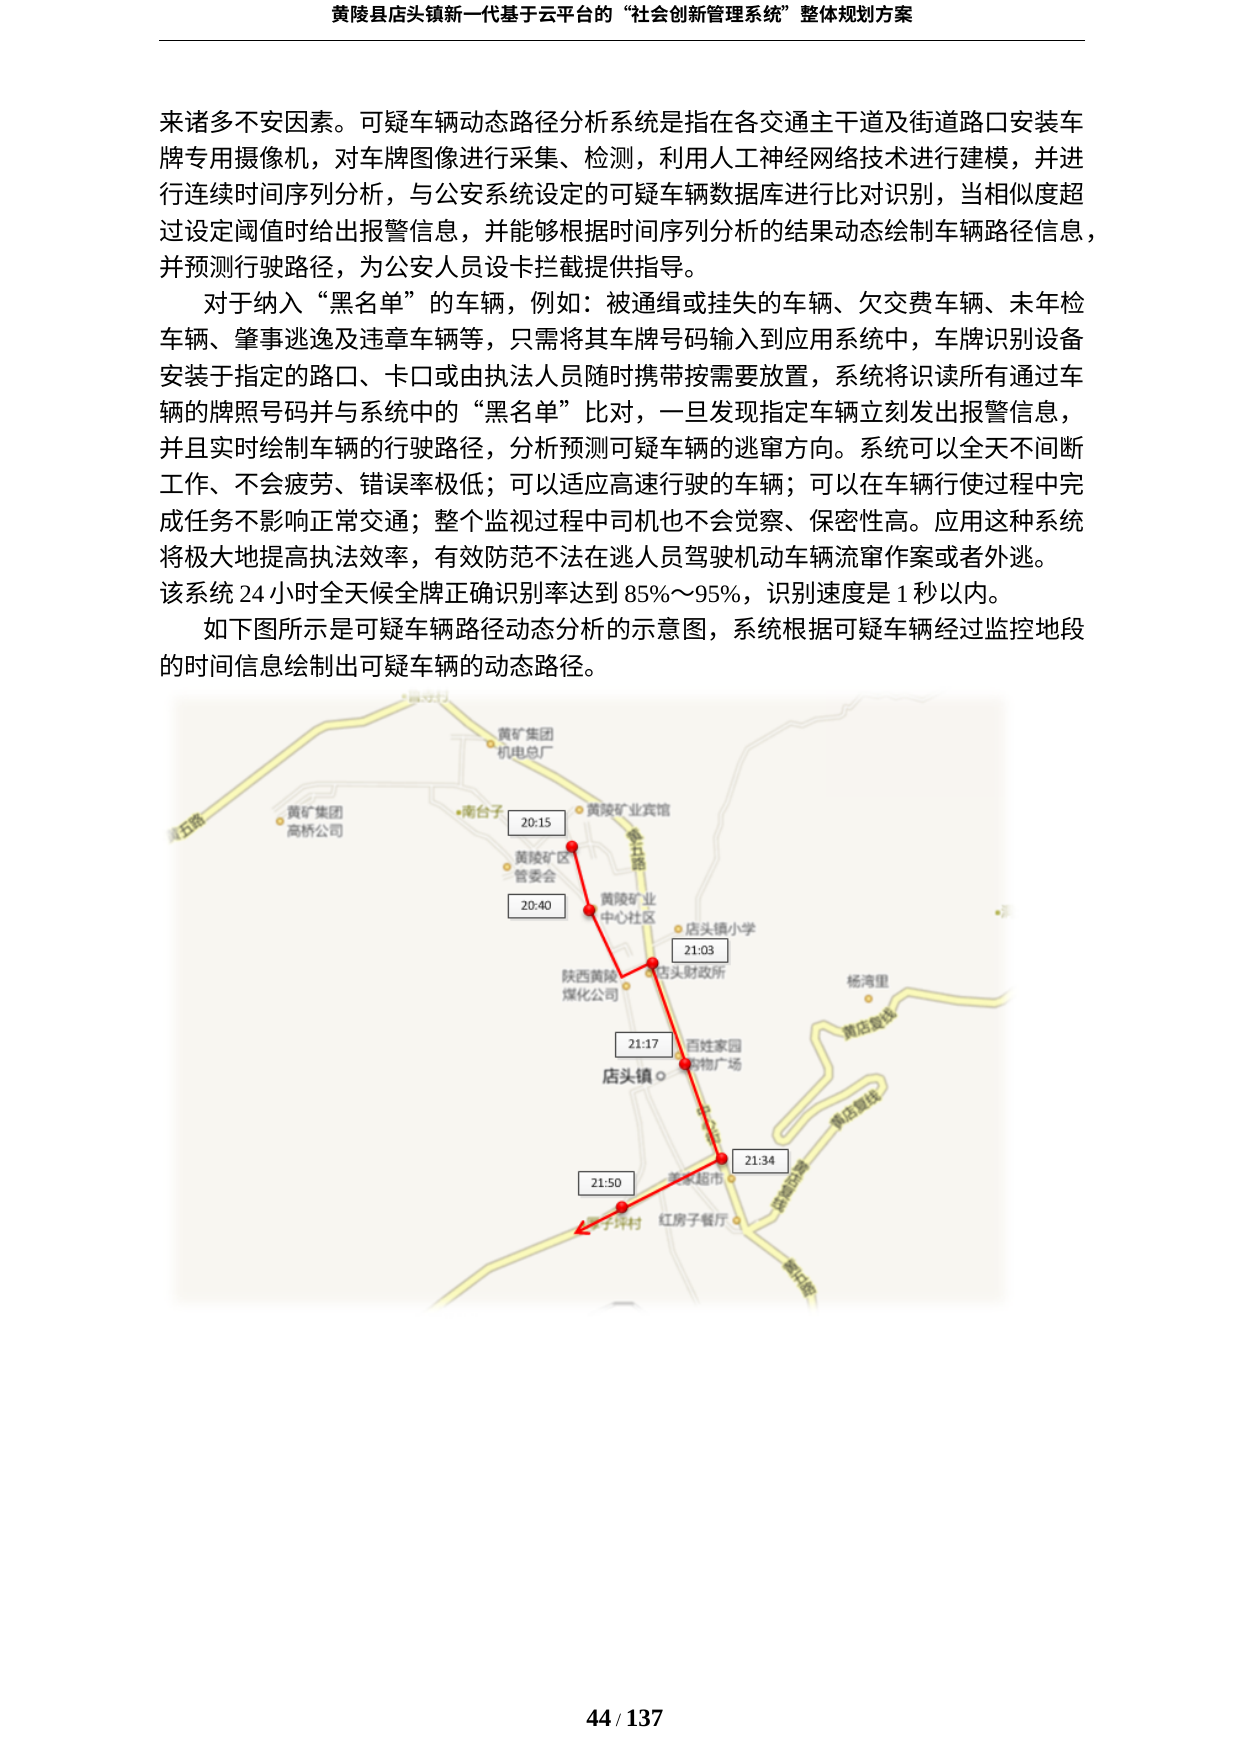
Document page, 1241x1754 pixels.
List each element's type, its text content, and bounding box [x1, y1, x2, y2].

text 对于纳入“黑名单”的车辆，例如：被通缉或挂失的车辆、欠交费车辆、未年检车辆、肇事逃逸及违章车辆等，只需将其车牌号码输入到应用系统中，车牌识别设备安装于指定的路口、卡口或由执法人员随时携带按需要放置，系统将识读所有通过车辆的牌照号码并与系统中的“黑名单”比对，一旦发现指定车辆立刻发出报警信息，并且实时绘制车辆的行驶路径，分析预测可疑车辆的逃窜方向。系统可以全天不间断工作、不会疲劳、错误率极低；可以适应高速行驶的车辆；可以在车辆行使过程中完成任务不影响正常交通；整个监视过程中司机也不会觉察、保密性高。应用这种系统将极大地提高执法效率，有效防范不法在逃人员驾驶机动车辆流窜作案或者外逃。 [159, 284, 1085, 574]
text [159, 102, 1085, 284]
text 如下图所示是可疑车辆路径动态分析的示意图，系统根据可疑车辆经过监控地段的时间信息绘制出可疑车辆的动态路径。 [159, 610, 1085, 682]
text 该系统24小时全天候全牌正确识别率达到85%～95%，识别速度是1秒以内。 [159, 574, 1085, 610]
picture [159, 682, 1086, 1319]
